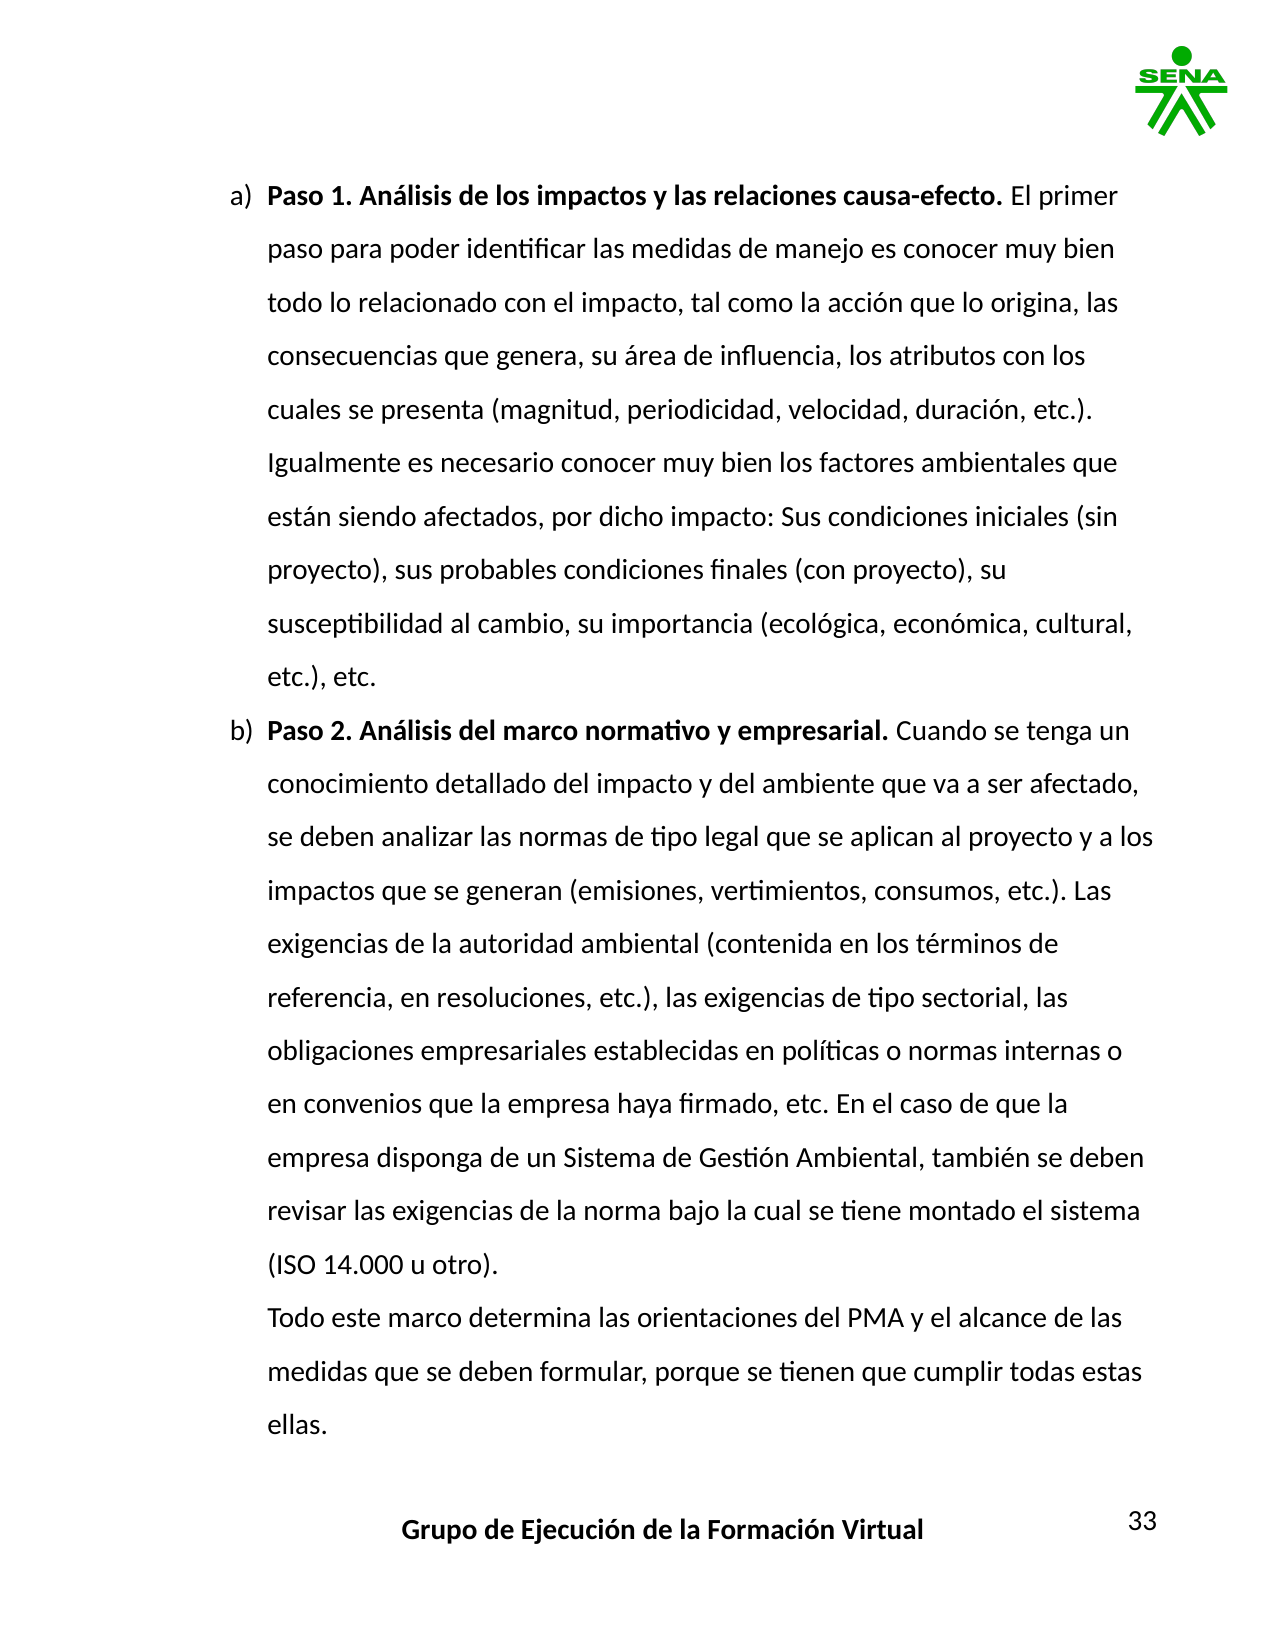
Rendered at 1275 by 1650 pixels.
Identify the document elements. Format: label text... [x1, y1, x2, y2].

list Todo este marco determina las orientaciones del PMA y el alcance de las medidas que se deben formular, porque se tienen que cumplir todas estas ellas. [267, 1299, 1157, 1442]
picture [1135, 46, 1228, 136]
list Paso 2. Análisis del marco normativo y empresarial. Cuando se tenga un conocimiento detallado del impacto y del ambiente que va a ser afectado, se deben analizar las normas de tipo legal que se aplican al proyecto y a los impactos que se generan (emisiones, vertimientos, consumos, etc.). Las exigencias de la autoridad ambiental (contenida en los términos de referencia, en resoluciones, etc.), las exigencias de tipo sectorial, las obligaciones empresariales establecidas en políticas o normas internas o en convenios que la empresa haya firmado, etc. En el caso de que la empresa disponga de un Sistema de Gestión Ambiental, también se deben revisar las exigencias de la norma bajo la cual se tiene montado el sistema (ISO 14.000 u otro). [229, 712, 1157, 1282]
list Paso 1. Análisis de los impactos y las relaciones causa-efecto. El primer paso para poder identificar las medidas de manejo es conocer muy bien todo lo relacionado con el impacto, tal como la acción que lo origina, las consecuencias que genera, su área de influencia, los atributos con los cuales se presenta (magnitud, periodicidad, velocidad, duración, etc.). Igualmente es necesario conocer muy bien los factores ambientales que están siendo afectados, por dicho impacto: Sus condiciones iniciales (sin proyecto), sus probables condiciones finales (con proyecto), su susceptibilidad al cambio, su importancia (ecológica, económica, cultural, etc.), etc. [229, 177, 1157, 694]
